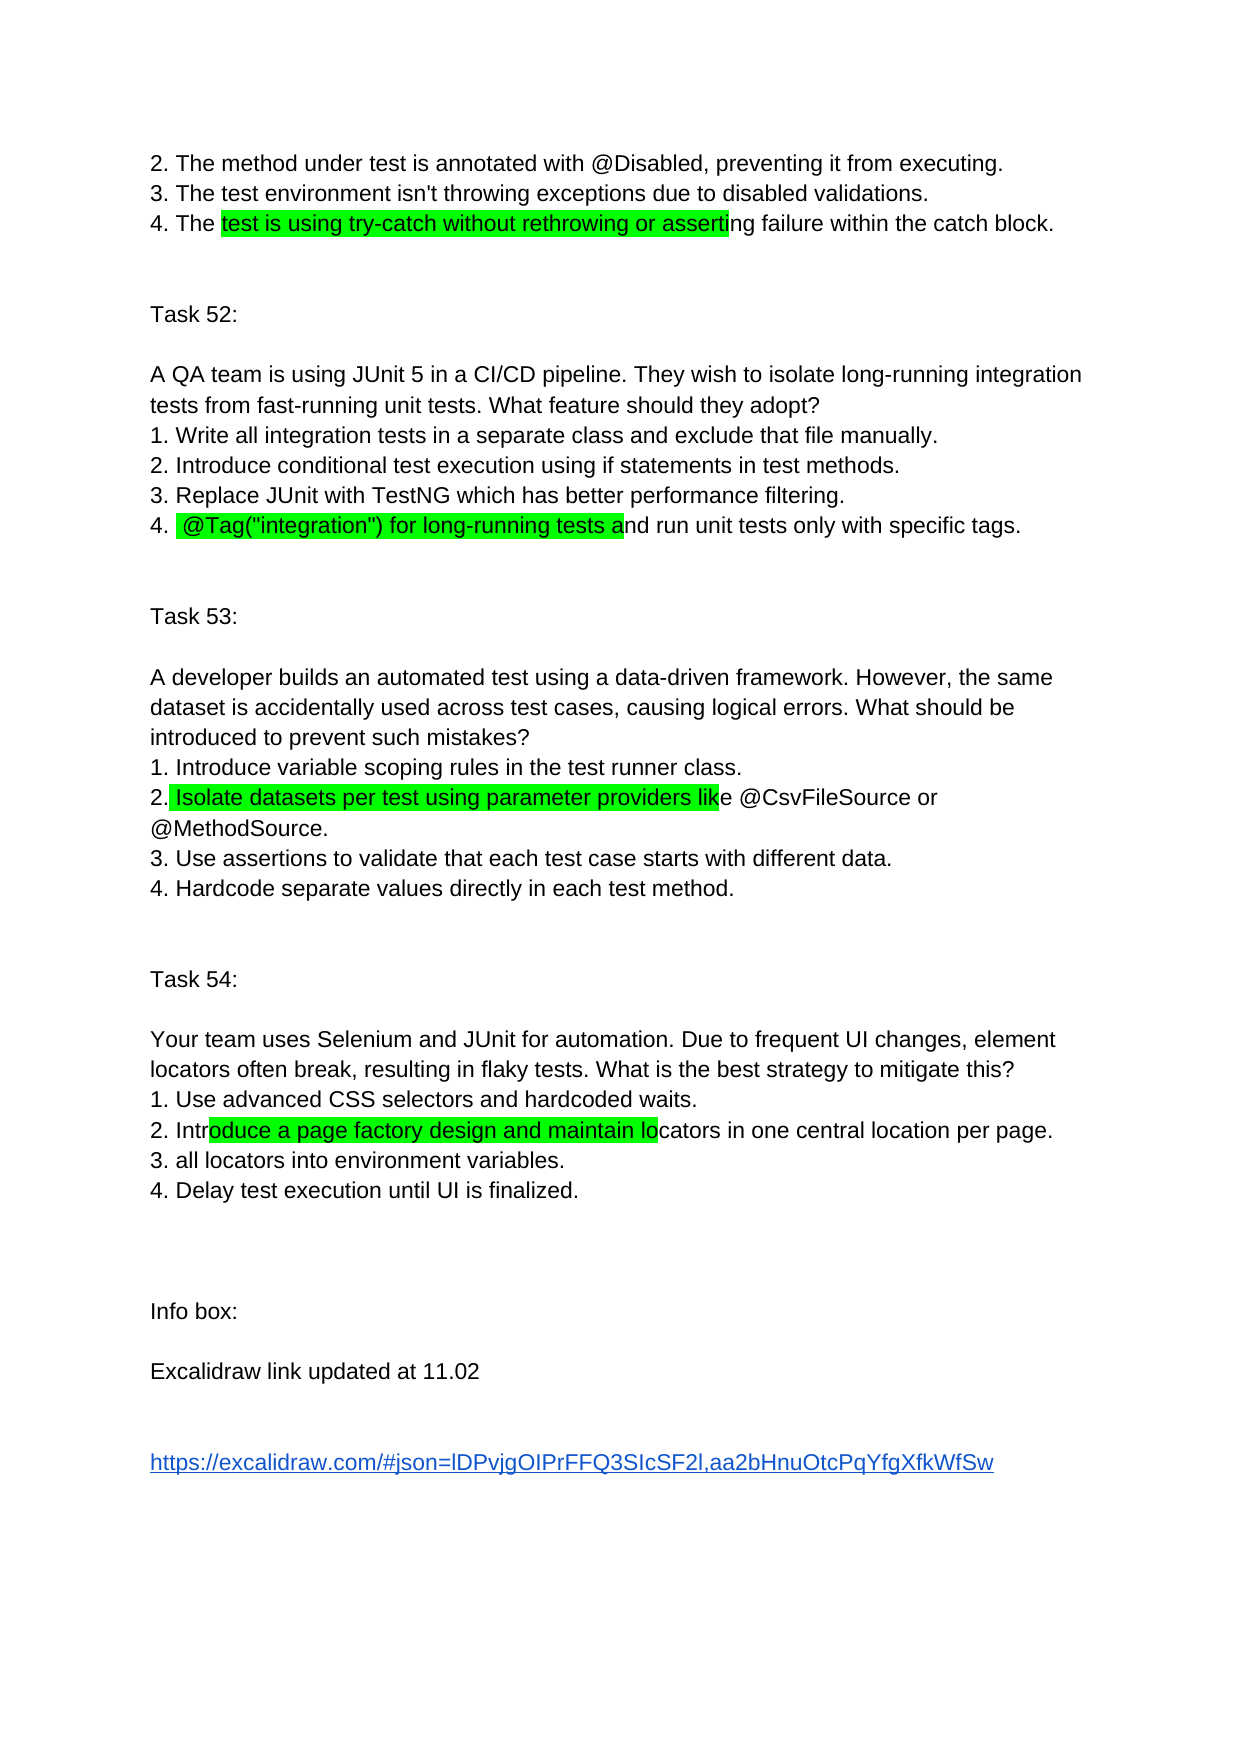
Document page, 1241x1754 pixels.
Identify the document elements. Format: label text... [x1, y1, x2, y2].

text Excalidraw link updated at 11.02 [150, 1358, 1090, 1385]
text 3. all locators into environment variables. [150, 1147, 1090, 1173]
text A developer builds an automated test using a data-driven framework. However, the same dataset is accidentally used across test cases, causing logical errors. What should be introduced to prevent such mistakes? [150, 663, 1090, 750]
text 2. Introduce conditional test execution using if statements in test methods. [150, 452, 1090, 478]
text 4. Hardcode separate values directly in each test method. [150, 875, 1090, 901]
text 2. The method under test is annotated with @Disabled, preventing it from executing. [150, 150, 1090, 176]
text 3. Replace JUnit with TestNG which has better performance filtering. [150, 482, 1090, 509]
text 4. The test is using try-catch without rethrowing or asserting failure within the catch block. [729, 210, 1090, 237]
text 2. Isolate datasets per test using parameter providers like @CsvFileSource or @MethodSource. [150, 784, 1090, 841]
text https://excalidraw.com/#json=lDPvjgOIPrFFQ3SIcSF2l,aa2bHnuOtcPqYfgXfkWfSw [150, 1449, 1090, 1475]
text 3. The test environment isn't throwing exceptions due to disabled validations. [150, 180, 1090, 207]
text Task 54: [150, 966, 1090, 992]
text 4. Delay test execution until UI is finalized. [150, 1177, 1090, 1203]
text 3. Use assertions to validate that each test case starts with different data. [150, 845, 1090, 871]
text 2. Introduce a page factory design and maintain locators in one central location per page. [658, 1117, 1090, 1143]
text Task 52: [150, 301, 1090, 327]
text 1. Write all integration tests in a separate class and exclude that file manually. [150, 422, 1090, 448]
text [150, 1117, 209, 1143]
text 1. Introduce variable scoping rules in the test runner class. [150, 754, 1090, 781]
text Your team uses Selenium and JUnit for automation. Due to frequent UI changes, element locators often break, resulting in flaky tests. What is the best strategy to mitigate this? [150, 1026, 1090, 1083]
text A QA team is using JUnit 5 in a CI/CD pipeline. They wish to isolate long-running integration tests from fast-running unit tests. What feature should they adopt? [150, 361, 1090, 418]
text Info box: [150, 1298, 1090, 1324]
text 1. Use advanced CSS selectors and hardcoded waits. [150, 1086, 1090, 1113]
text 4. @Tag("integration") for long-running tests and run unit tests only with specific tags. [150, 512, 1090, 539]
text Task 53: [150, 603, 1090, 629]
